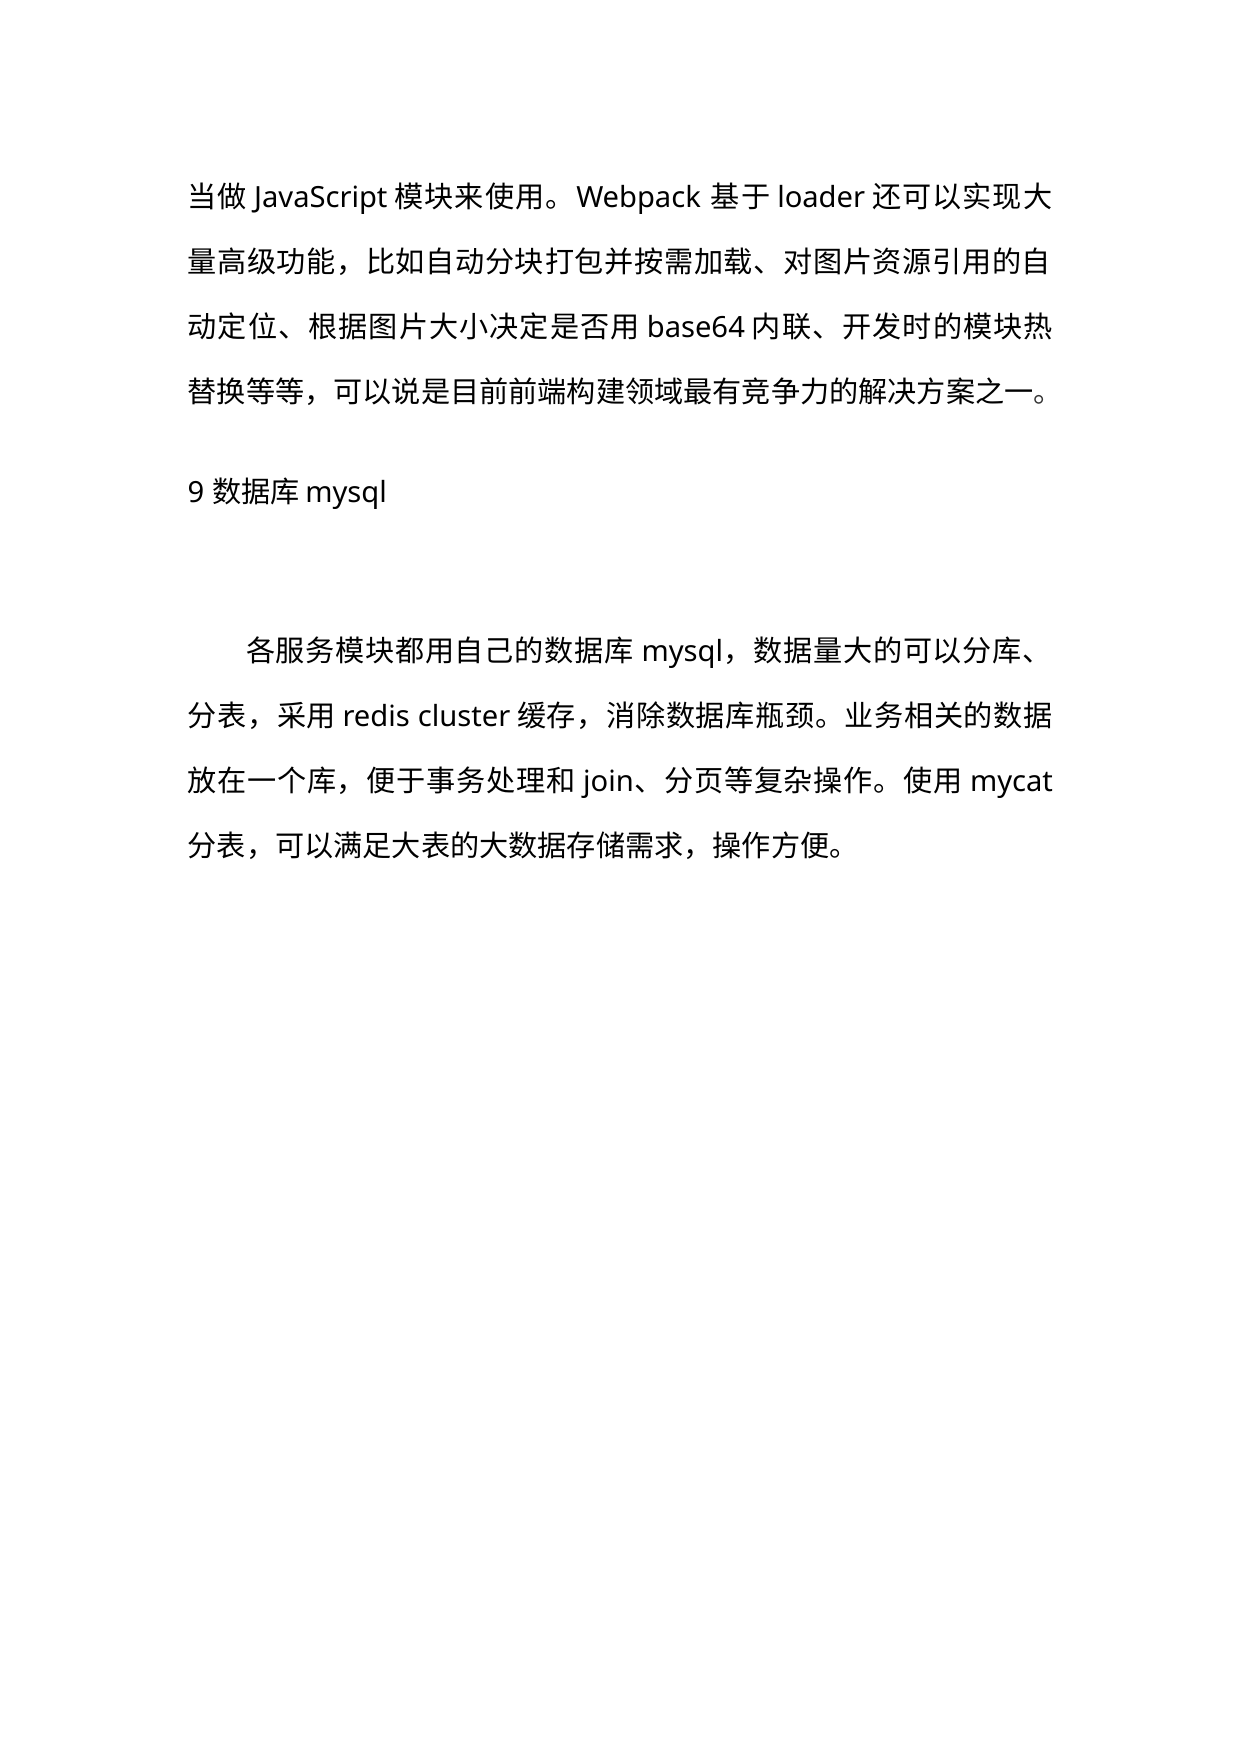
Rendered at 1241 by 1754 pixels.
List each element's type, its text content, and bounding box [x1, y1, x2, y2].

text 各服务模块都用自己的数据库mysql，数据量大的可以分库、分表，采用redis cluster缓存，消除数据库瓶颈。业务相关的数据放在一个库，便于事务处理和join、分页等复杂操作。使用mycat分表，可以满足大表的大数据存储需求，操作方便。 [187, 616, 1053, 876]
subtitle 9 数据库mysql [187, 457, 1053, 522]
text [187, 162, 1053, 422]
